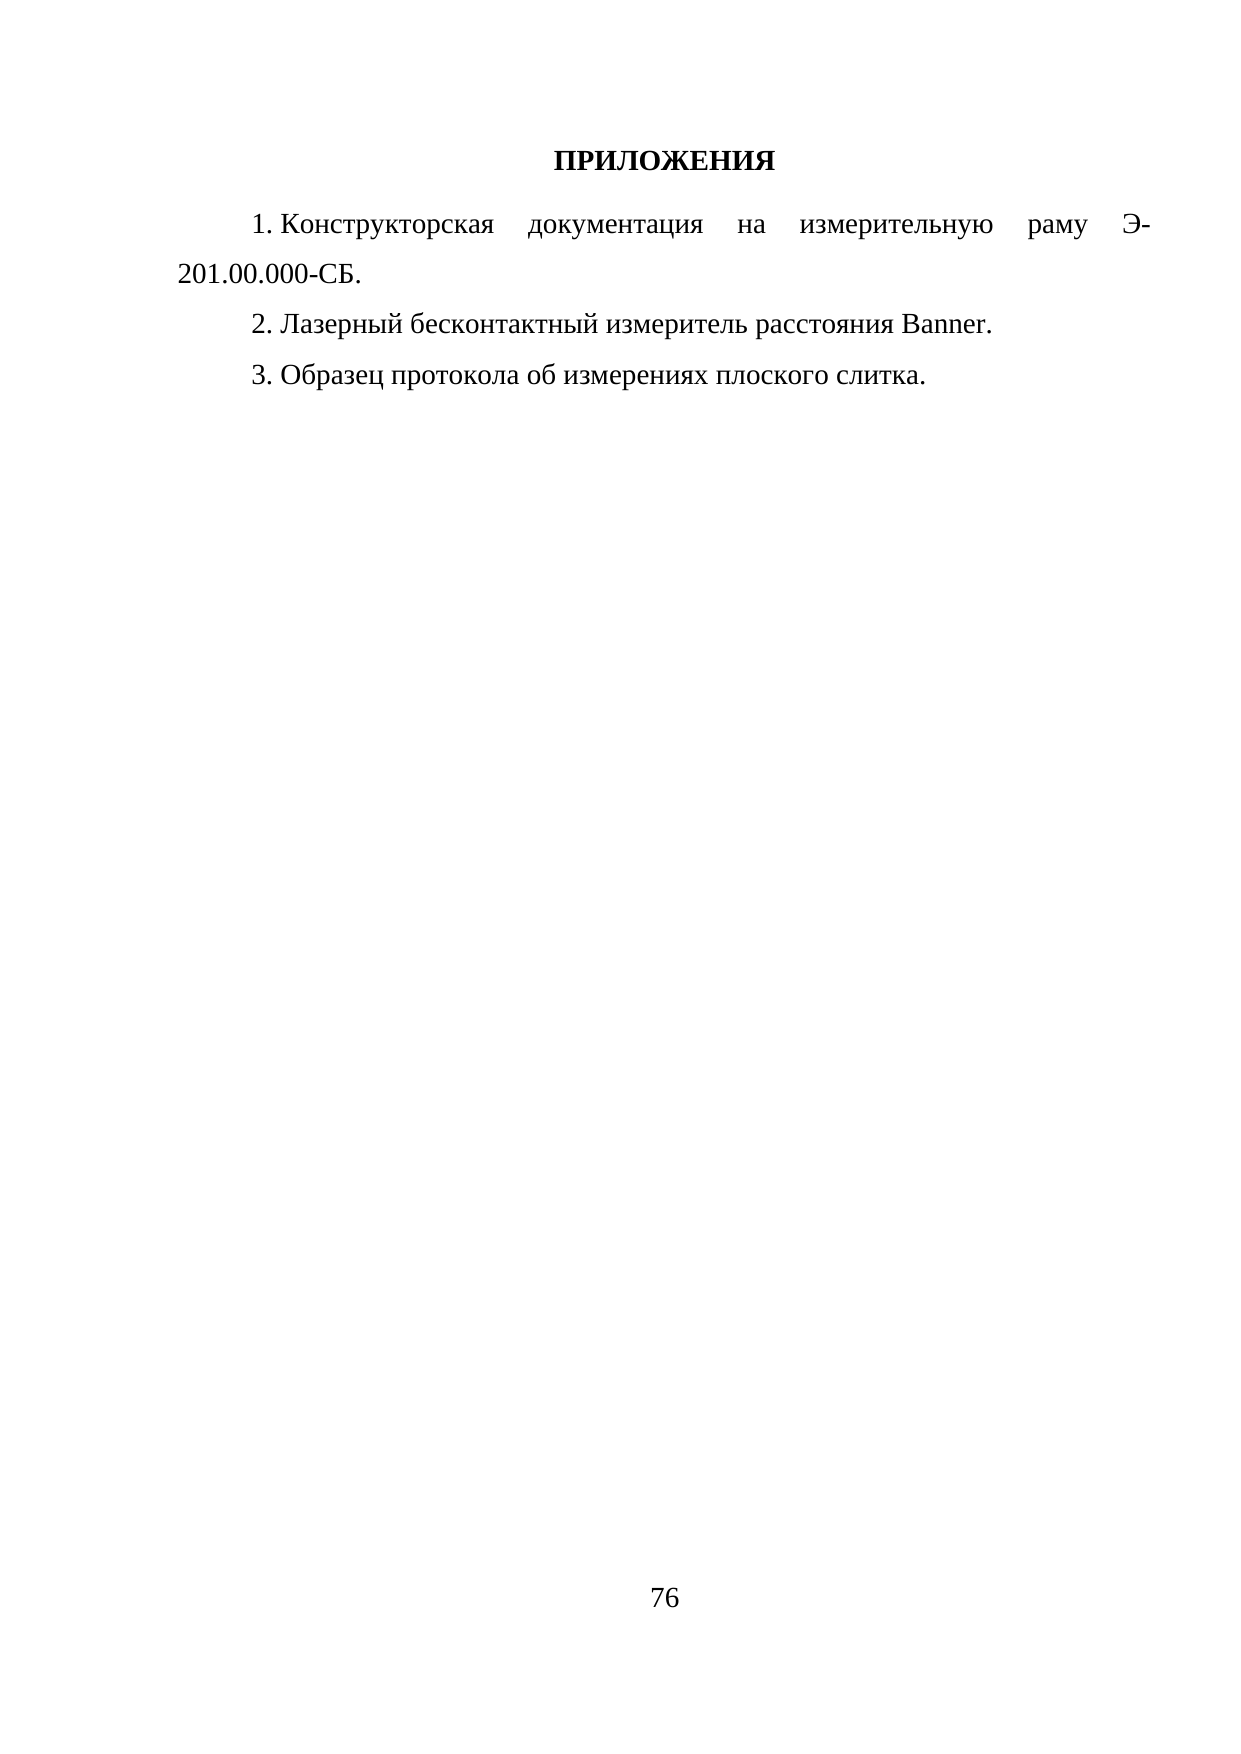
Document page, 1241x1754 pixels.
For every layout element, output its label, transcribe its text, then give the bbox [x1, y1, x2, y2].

list Лазерный бесконтактный измеритель расстояния Banner. [177, 307, 1152, 340]
list Образец протокола об измерениях плоского слитка. [177, 357, 1152, 390]
list Конструкторская документация на измерительную раму Э-201.00.000-СБ. [177, 206, 1152, 290]
subtitle Приложения [177, 143, 1152, 177]
